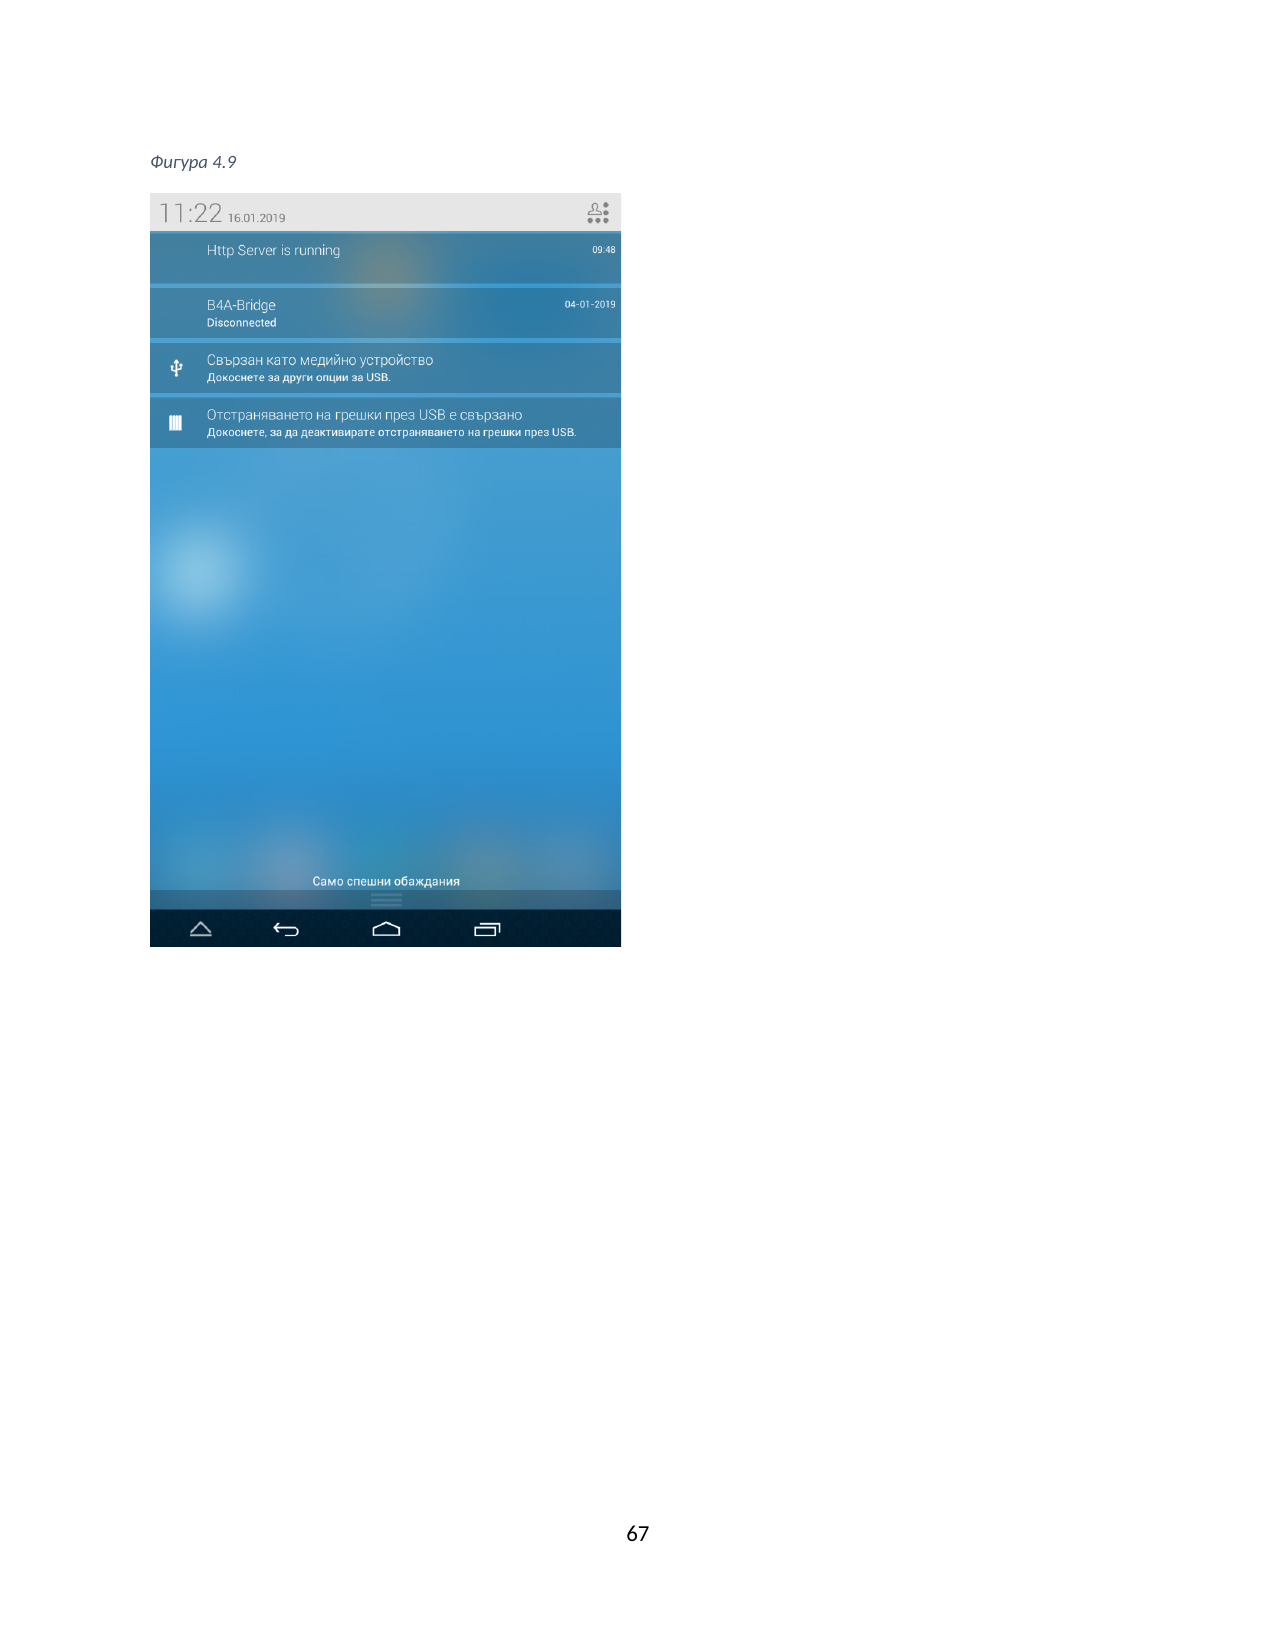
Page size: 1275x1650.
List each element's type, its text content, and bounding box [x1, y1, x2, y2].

text Фигура 4.9 [150, 150, 1125, 173]
picture [150, 193, 622, 947]
